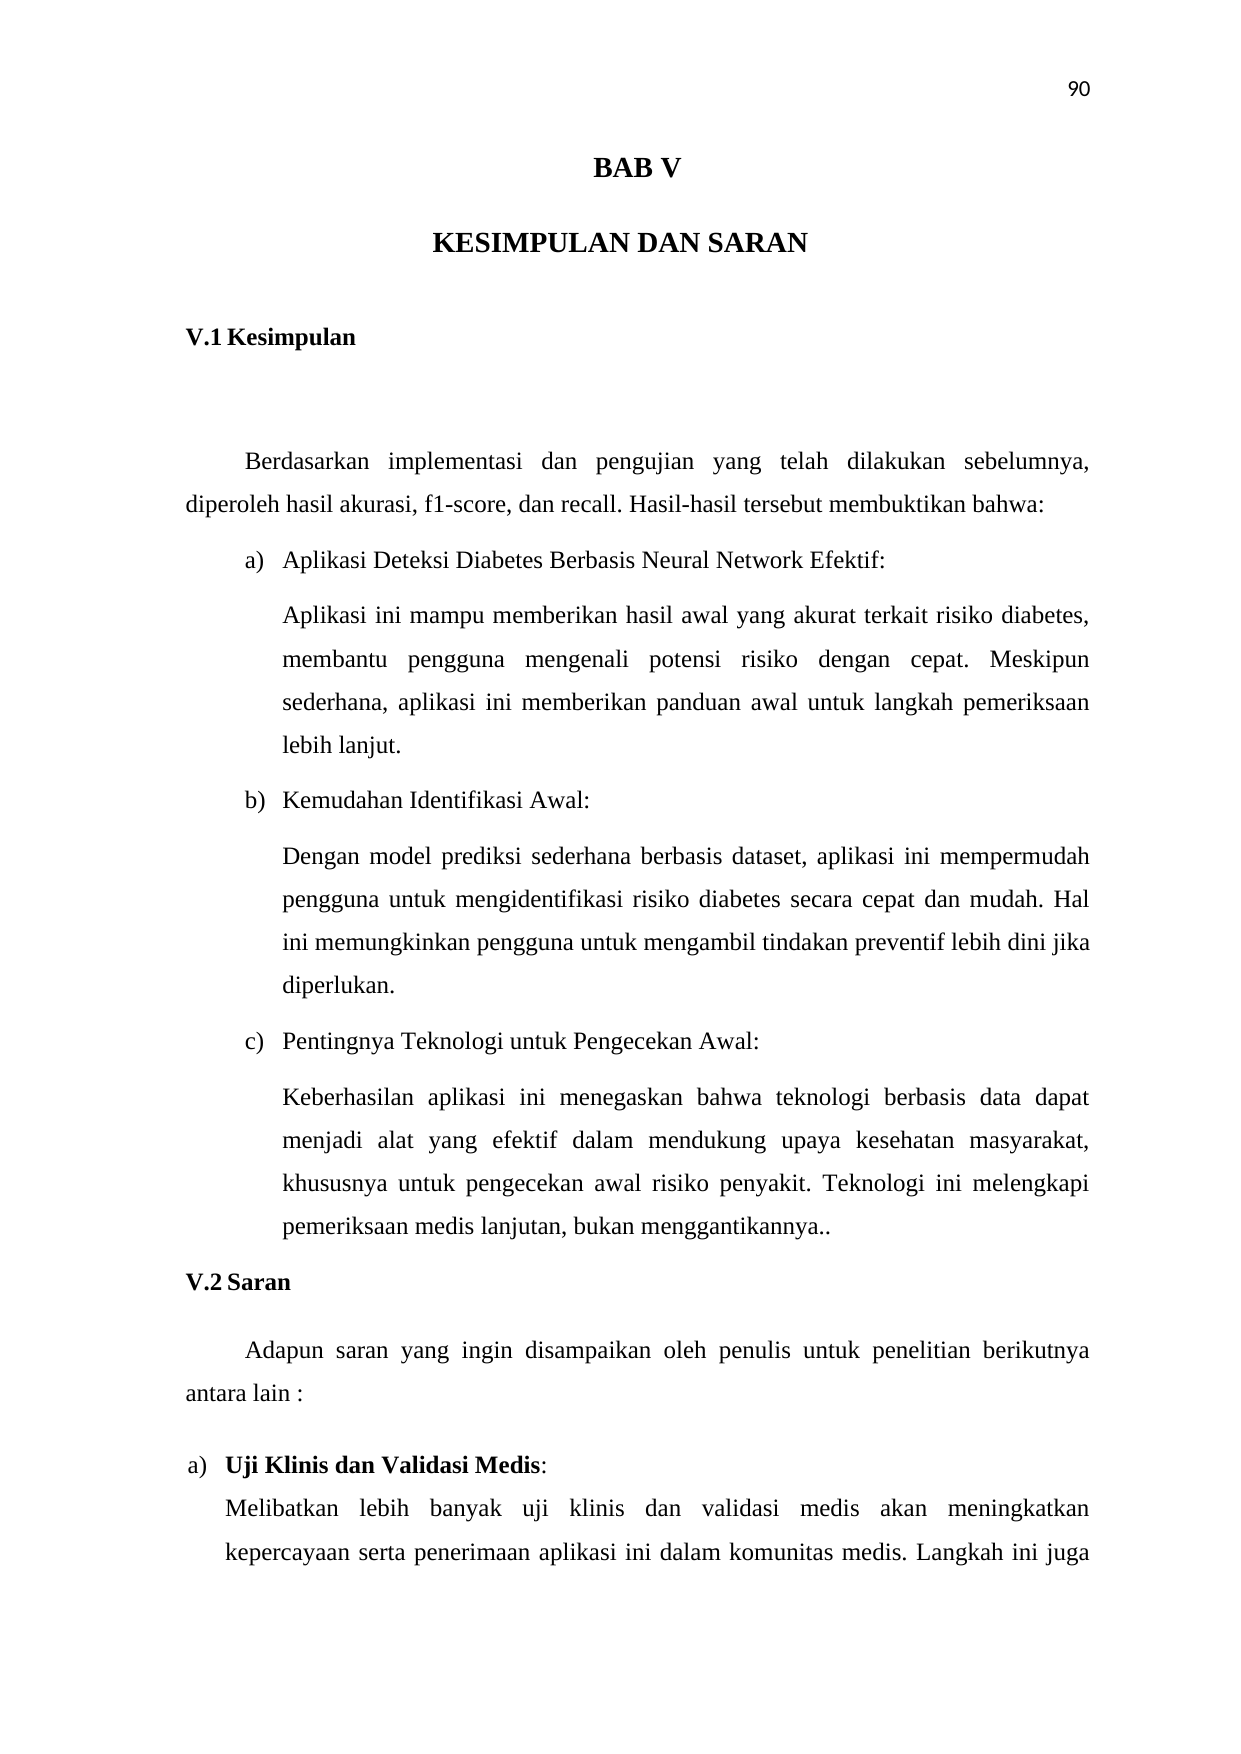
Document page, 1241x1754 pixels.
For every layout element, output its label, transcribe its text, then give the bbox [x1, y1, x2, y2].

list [225, 1493, 1090, 1565]
list Uji Klinis dan Validasi Medis: [187, 1450, 1090, 1479]
text Adapun saran yang ingin disampaikan oleh penulis untuk penelitian berikutnya antara lain : [185, 1335, 1090, 1407]
text Keberhasilan aplikasi ini menegaskan bahwa teknologi berbasis data dapat menjadi alat yang efektif dalam mendukung upaya kesehatan masyarakat, khususnya untuk pengecekan awal risiko penyakit. Teknologi ini melengkapi pemeriksaan medis lanjutan, bukan menggantikannya.. [282, 1082, 1090, 1240]
text Berdasarkan implementasi dan pengujian yang telah dilakukan sebelumnya, diperoleh hasil akurasi, f1-score, dan recall. Hasil-hasil tersebut membuktikan bahwa: [185, 446, 1090, 518]
subtitle Saran [185, 1267, 1090, 1296]
subtitle KESIMPULAN DAN SARAN [150, 225, 1090, 259]
list Pentingnya Teknologi untuk Pengecekan Awal: [244, 1026, 1090, 1055]
list Aplikasi Deteksi Diabetes Berbasis Neural Network Efektif: [244, 545, 1090, 574]
subtitle Kesimpulan [185, 322, 1090, 351]
text Aplikasi ini mampu memberikan hasil awal yang akurat terkait risiko diabetes, membantu pengguna mengenali potensi risiko dengan cepat. Meskipun sederhana, aplikasi ini memberikan panduan awal untuk langkah pemeriksaan lebih lanjut. [282, 601, 1090, 759]
list Kemudahan Identifikasi Awal: [244, 786, 1090, 814]
text Dengan model prediksi sederhana berbasis dataset, aplikasi ini mempermudah pengguna untuk mengidentifikasi risiko diabetes secara cepat dan mudah. Hal ini memungkinkan pengguna untuk mengambil tindakan preventif lebih dini jika diperlukan. [282, 841, 1090, 999]
